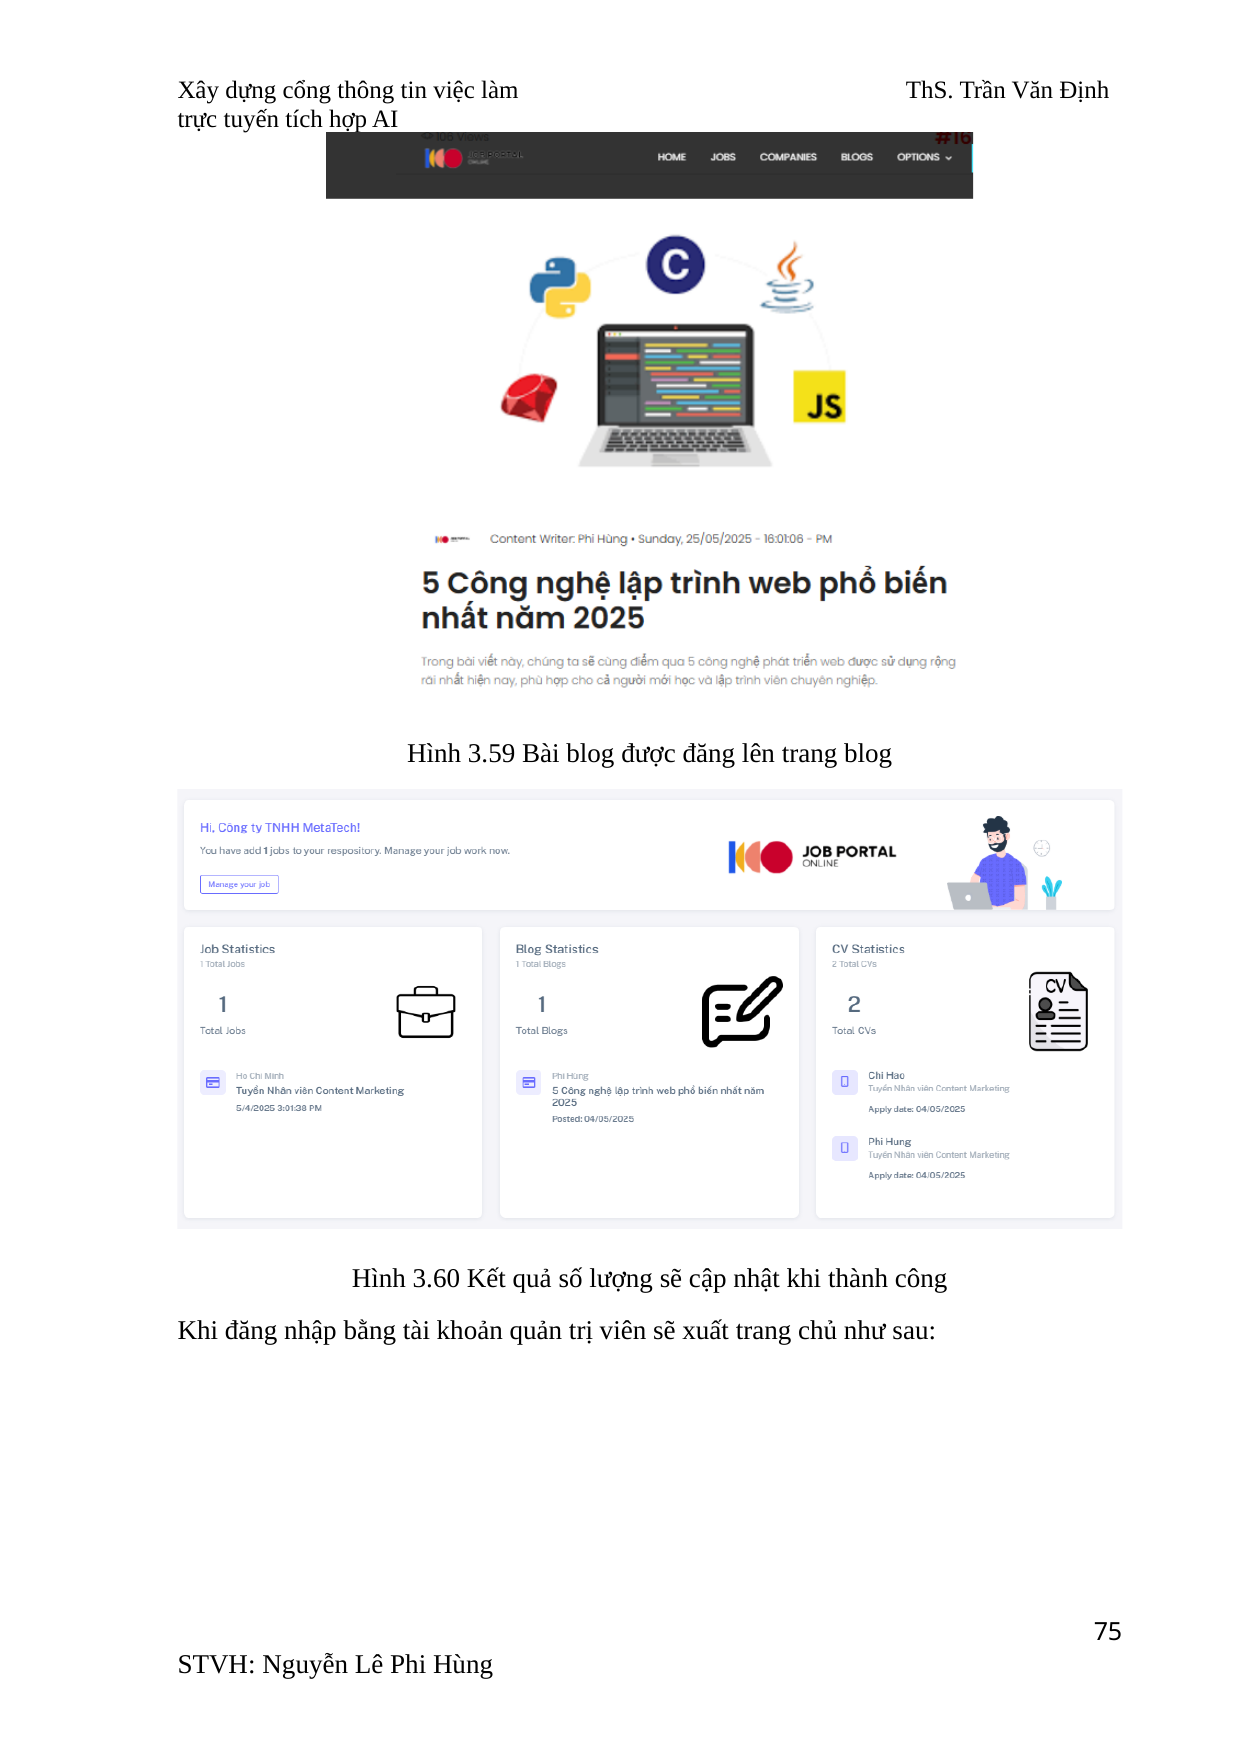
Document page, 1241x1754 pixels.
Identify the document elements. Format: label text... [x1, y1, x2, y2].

text Hình 3.59 Bài blog được đăng lên trang blog [177, 737, 1122, 769]
picture [177, 789, 1123, 1229]
text Khi đăng nhập bằng tài khoản quản trị viên sẽ xuất trang chủ như sau: [177, 1314, 1122, 1345]
picture [326, 132, 974, 704]
text Hình 3.60 Kết quả số lượng sẽ cập nhật khi thành công [177, 1262, 1122, 1293]
